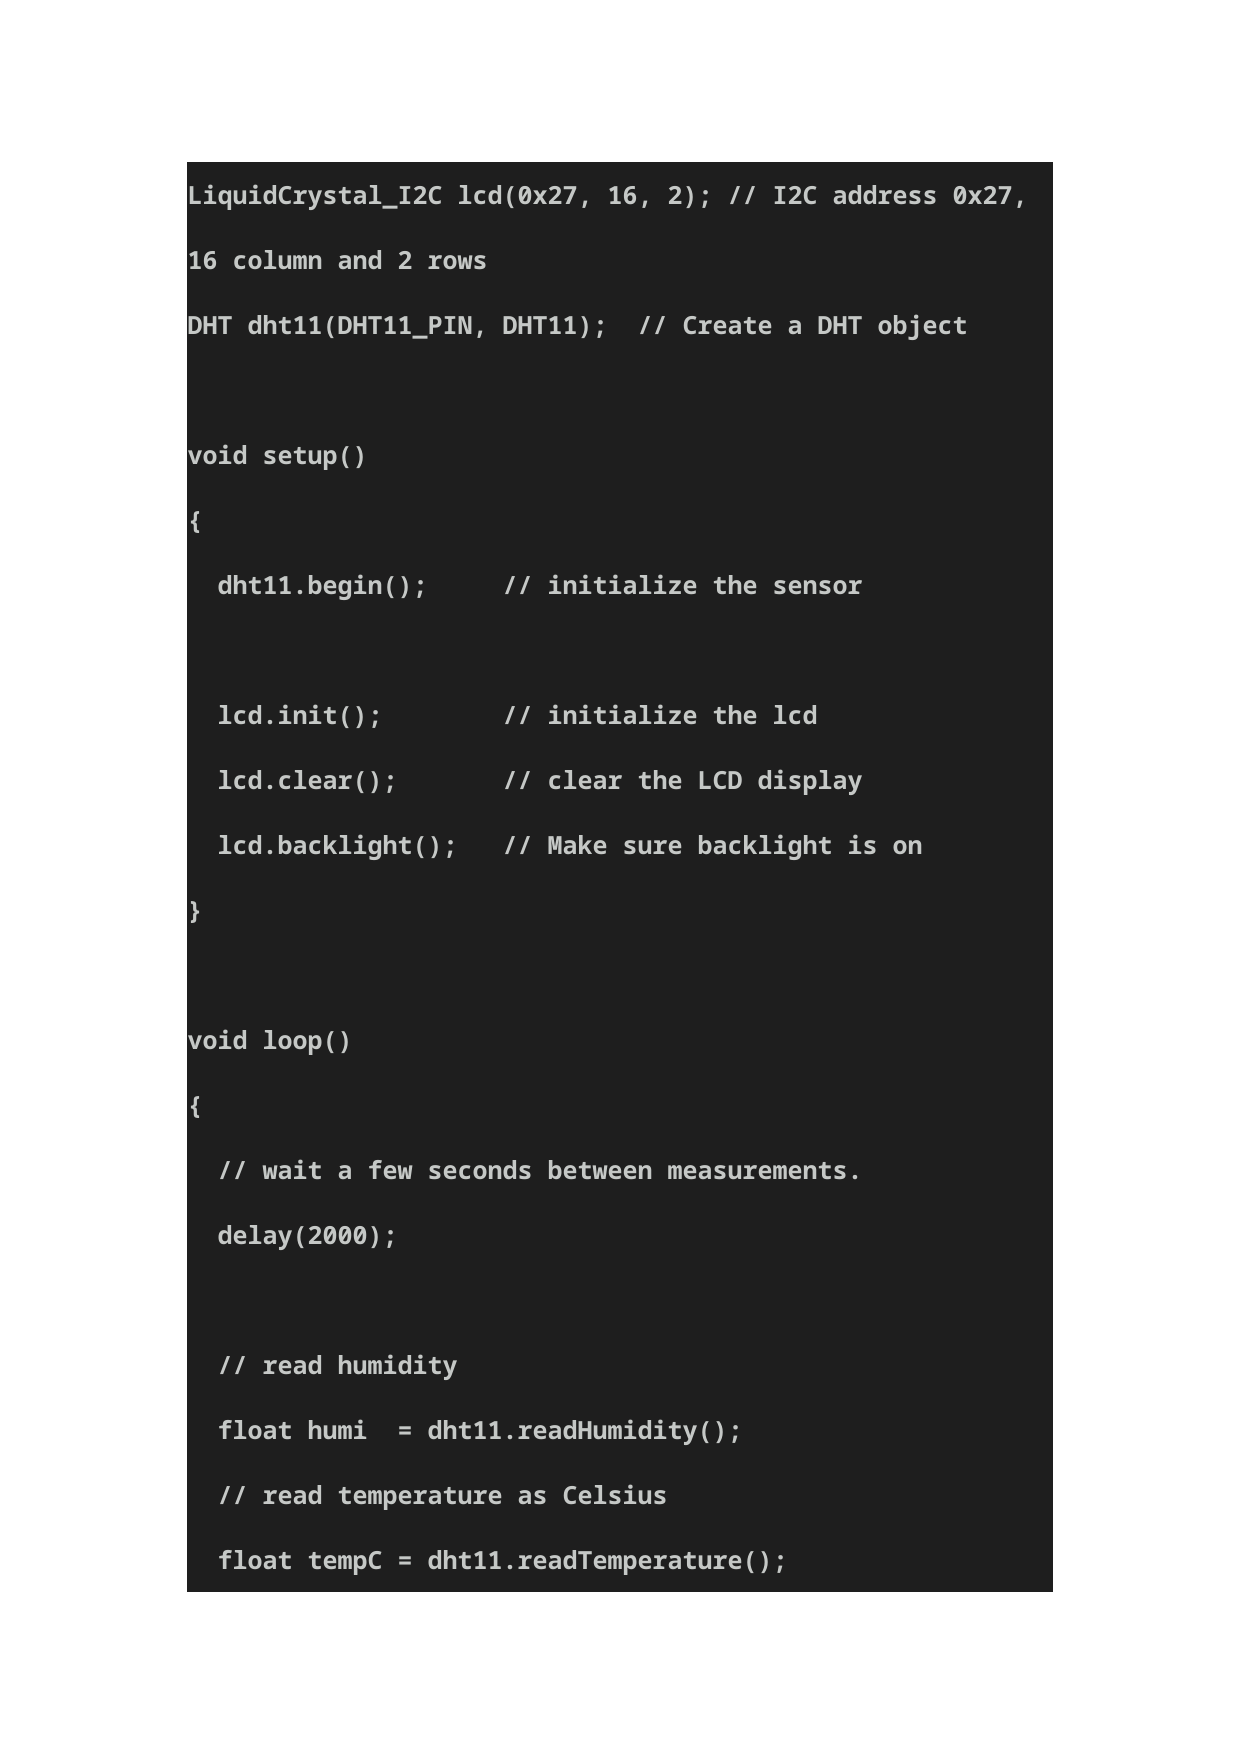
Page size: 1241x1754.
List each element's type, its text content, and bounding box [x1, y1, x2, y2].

text dht11.begin(); // initialize the sensor [187, 552, 1053, 617]
text float tempC = dht11.readTemperature(); [187, 1527, 1053, 1592]
text LiquidCrystal_I2C lcd(0x27, 16, 2); // I2C address 0x27, 16 column and 2 rows [187, 162, 1053, 292]
text // wait a few seconds between measurements. [187, 1137, 1053, 1202]
text lcd.init(); // initialize the lcd [187, 682, 1053, 747]
text // read temperature as Celsius [187, 1462, 1053, 1527]
text delay(2000); [187, 1202, 1053, 1267]
text // read humidity [187, 1332, 1053, 1397]
text lcd.clear(); // clear the LCD display [187, 747, 1053, 812]
text float humi = dht11.readHumidity(); [187, 1397, 1053, 1462]
text DHT dht11(DHT11_PIN, DHT11); // Create a DHT object [187, 292, 1053, 357]
text { [187, 487, 1053, 552]
text void loop() [187, 1007, 1053, 1072]
text lcd.backlight(); // Make sure backlight is on [187, 812, 1053, 877]
text void setup() [187, 422, 1053, 487]
text } [187, 877, 1053, 942]
text { [187, 1072, 1053, 1137]
